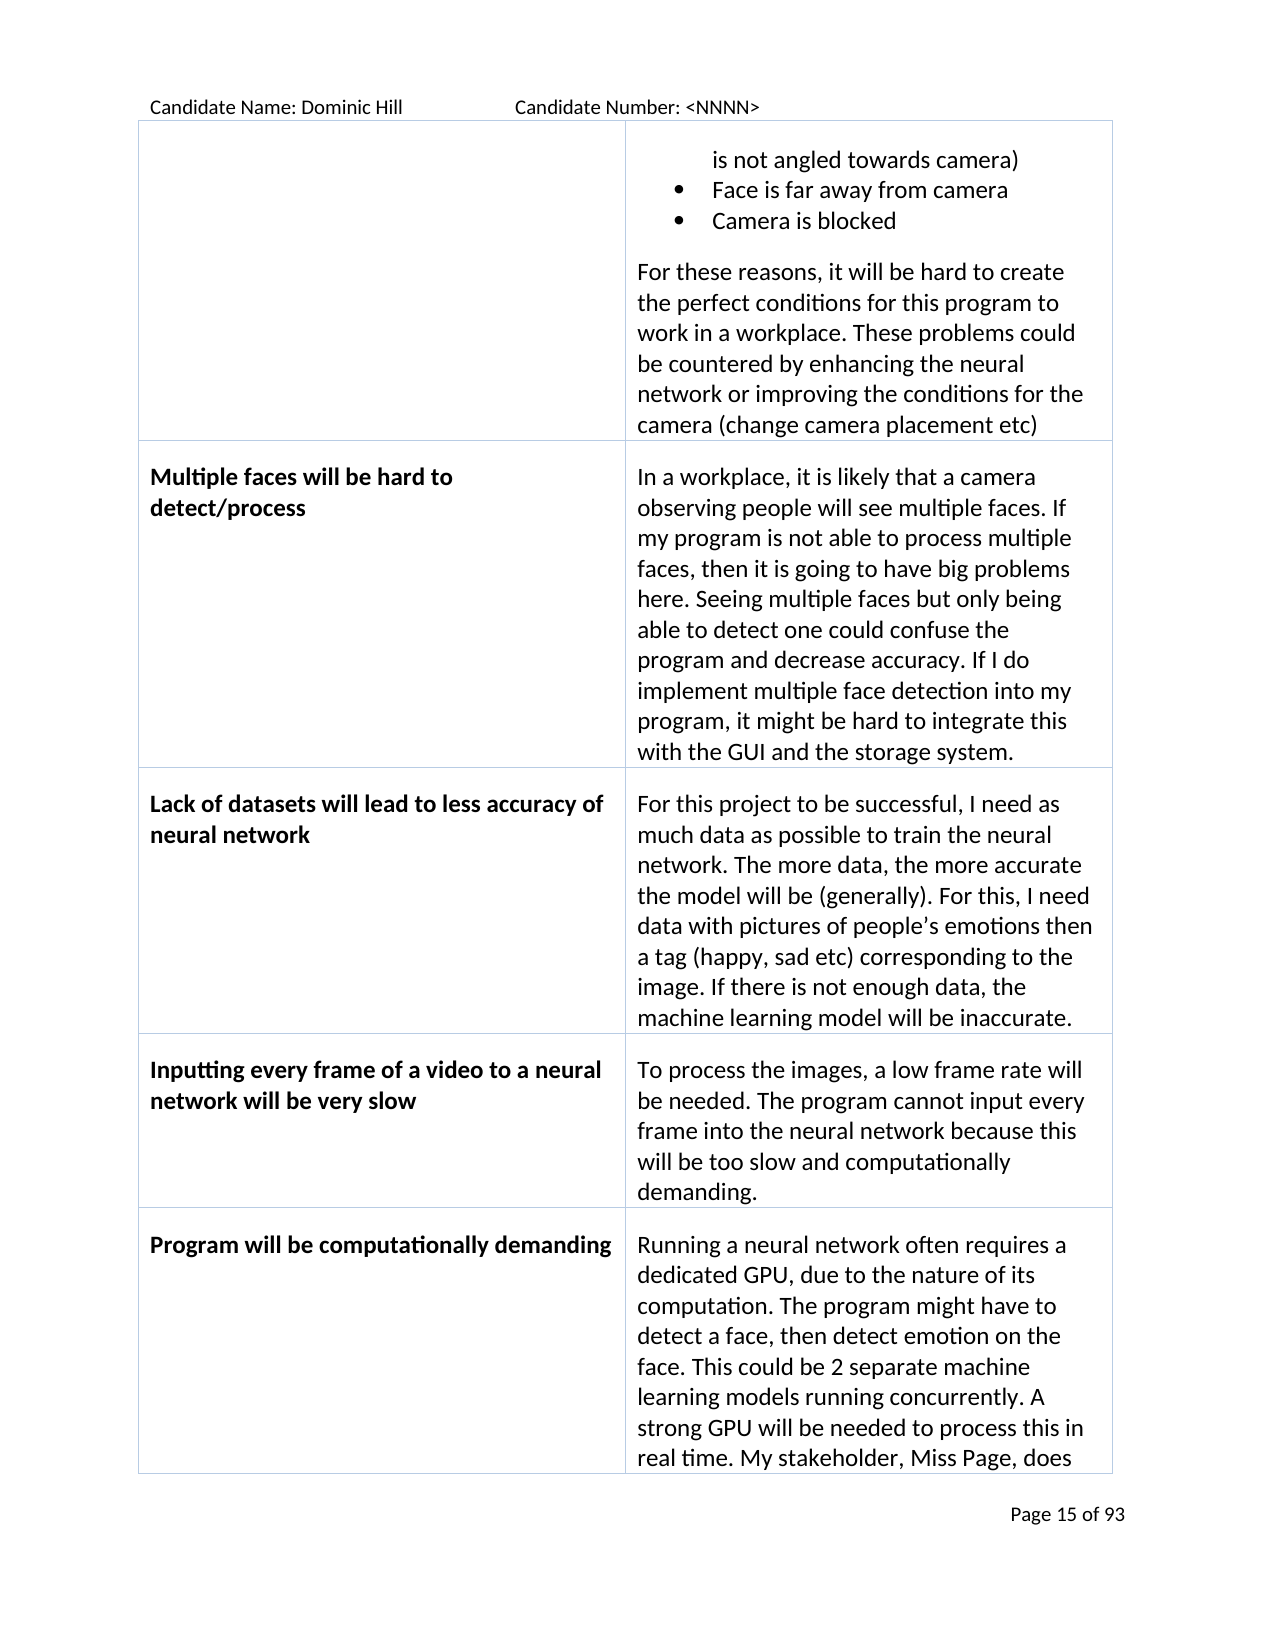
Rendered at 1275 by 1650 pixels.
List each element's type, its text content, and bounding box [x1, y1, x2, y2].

table_cell Multiple faces will be hard to detect/process [139, 441, 625, 767]
table_cell To process the images, a low frame rate will be needed. The program cannot input every frame into the neural network because this will be too slow and computationally demanding. [626, 1034, 1112, 1207]
table_cell For this project to be successful, I need as much data as possible to train the neural network. The more data, the more accurate the model will be (generally). For this, I need data with pictures of people’s emotions then a tag (happy, sad etc) corresponding to the image. If there is not enough data, the machine learning model will be inaccurate. [626, 768, 1112, 1033]
table_cell In a workplace, it is likely that a camera observing people will see multiple faces. If my program is not able to process multiple faces, then it is going to have big problems here. Seeing multiple faces but only being able to detect one could confuse the program and decrease accuracy. If I do implement multiple face detection into my program, it might be hard to integrate this with the GUI and the storage system. [626, 441, 1112, 767]
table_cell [139, 121, 625, 439]
table_cell Inputting every frame of a video to a neural network will be very slow [139, 1034, 625, 1207]
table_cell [139, 1208, 625, 1473]
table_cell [626, 1208, 1112, 1473]
table_cell Lack of datasets will lead to less accuracy of neural network [139, 768, 625, 1033]
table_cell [626, 121, 1112, 439]
